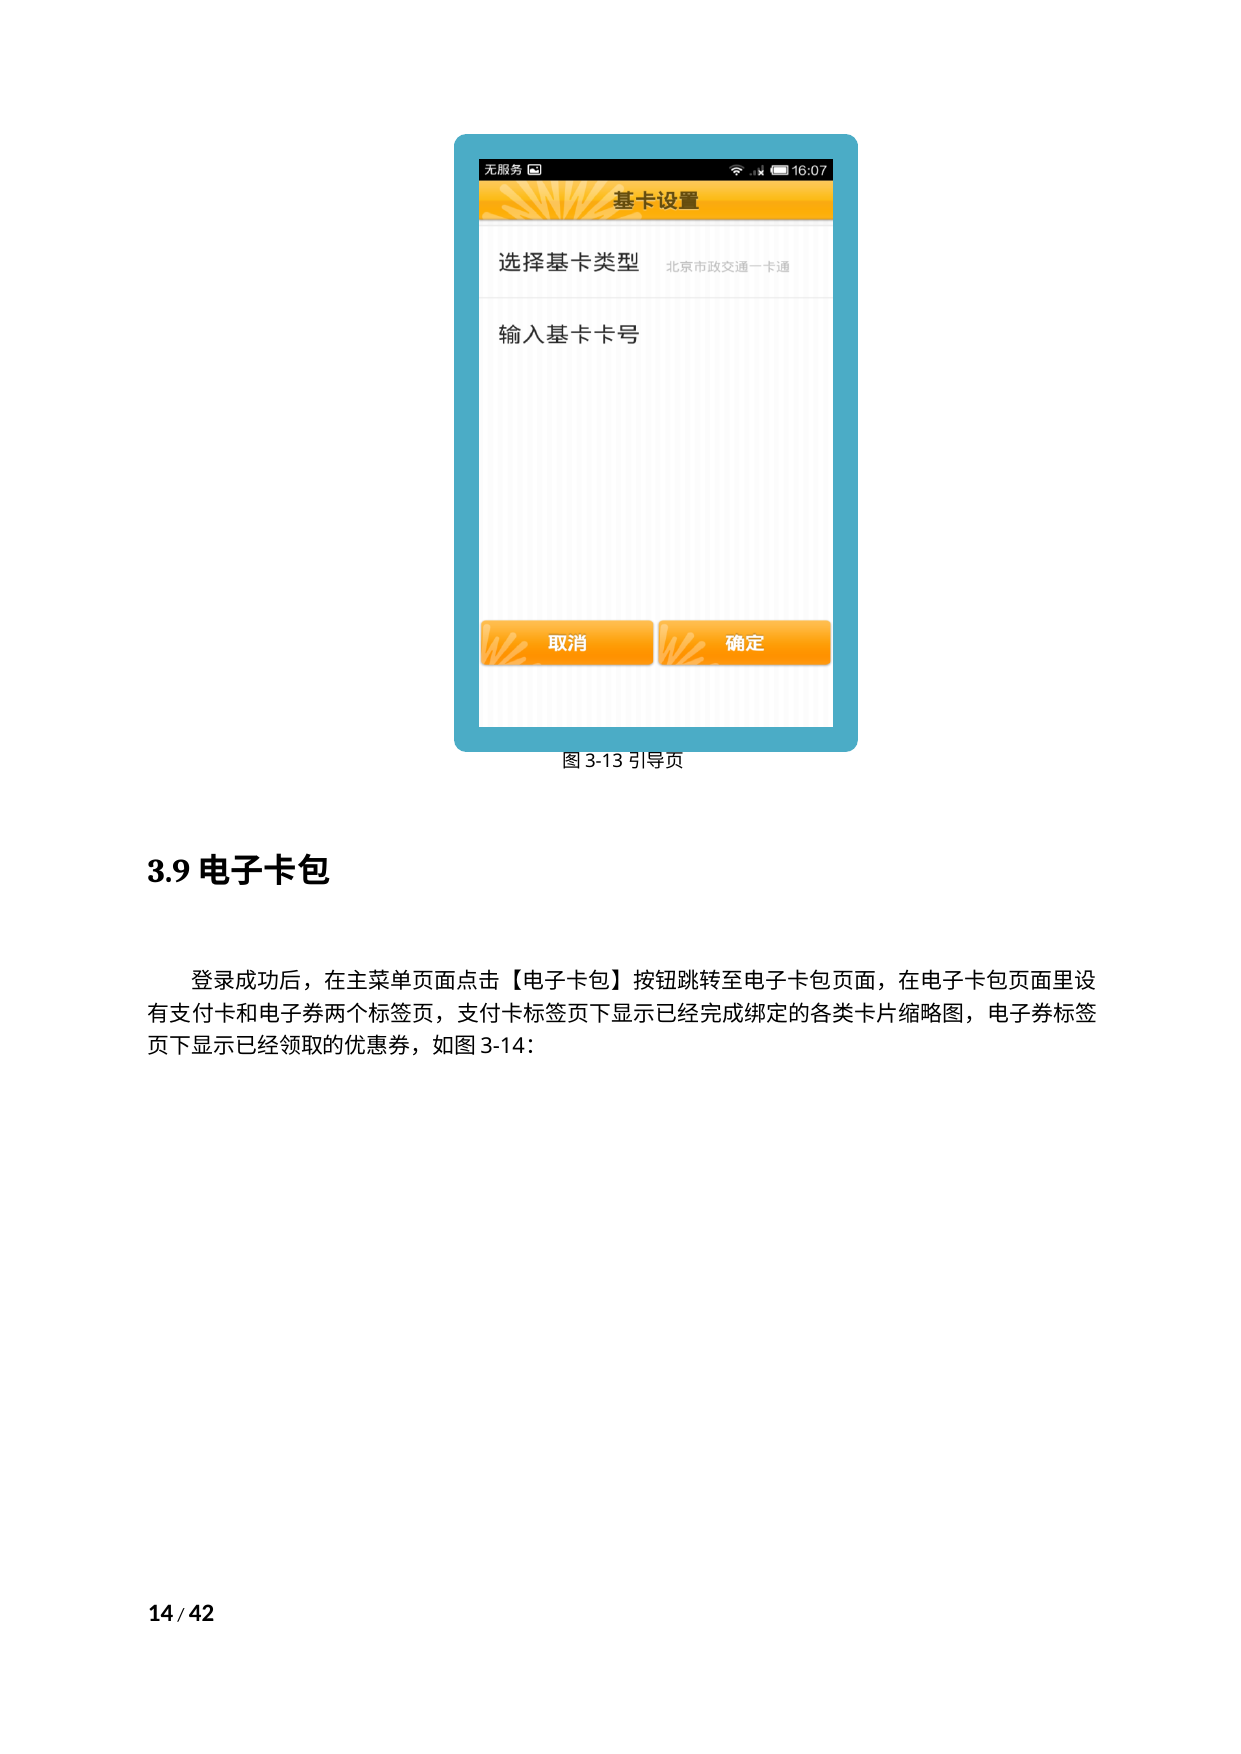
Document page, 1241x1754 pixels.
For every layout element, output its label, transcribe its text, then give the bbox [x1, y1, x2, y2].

text 图3-13 引导页 [148, 743, 1098, 776]
text 登录成功后，在主菜单页面点击【电子卡包】按钮跳转至电子卡包页面，在电子卡包页面里设有支付卡和电子券两个标签页，支付卡标签页下显示已经完成绑定的各类卡片缩略图，电子券标签页下显示已经领取的优惠券，如图3-14： [148, 963, 1098, 1060]
picture [479, 159, 833, 727]
subtitle 3.9电子卡包 [148, 836, 1092, 901]
